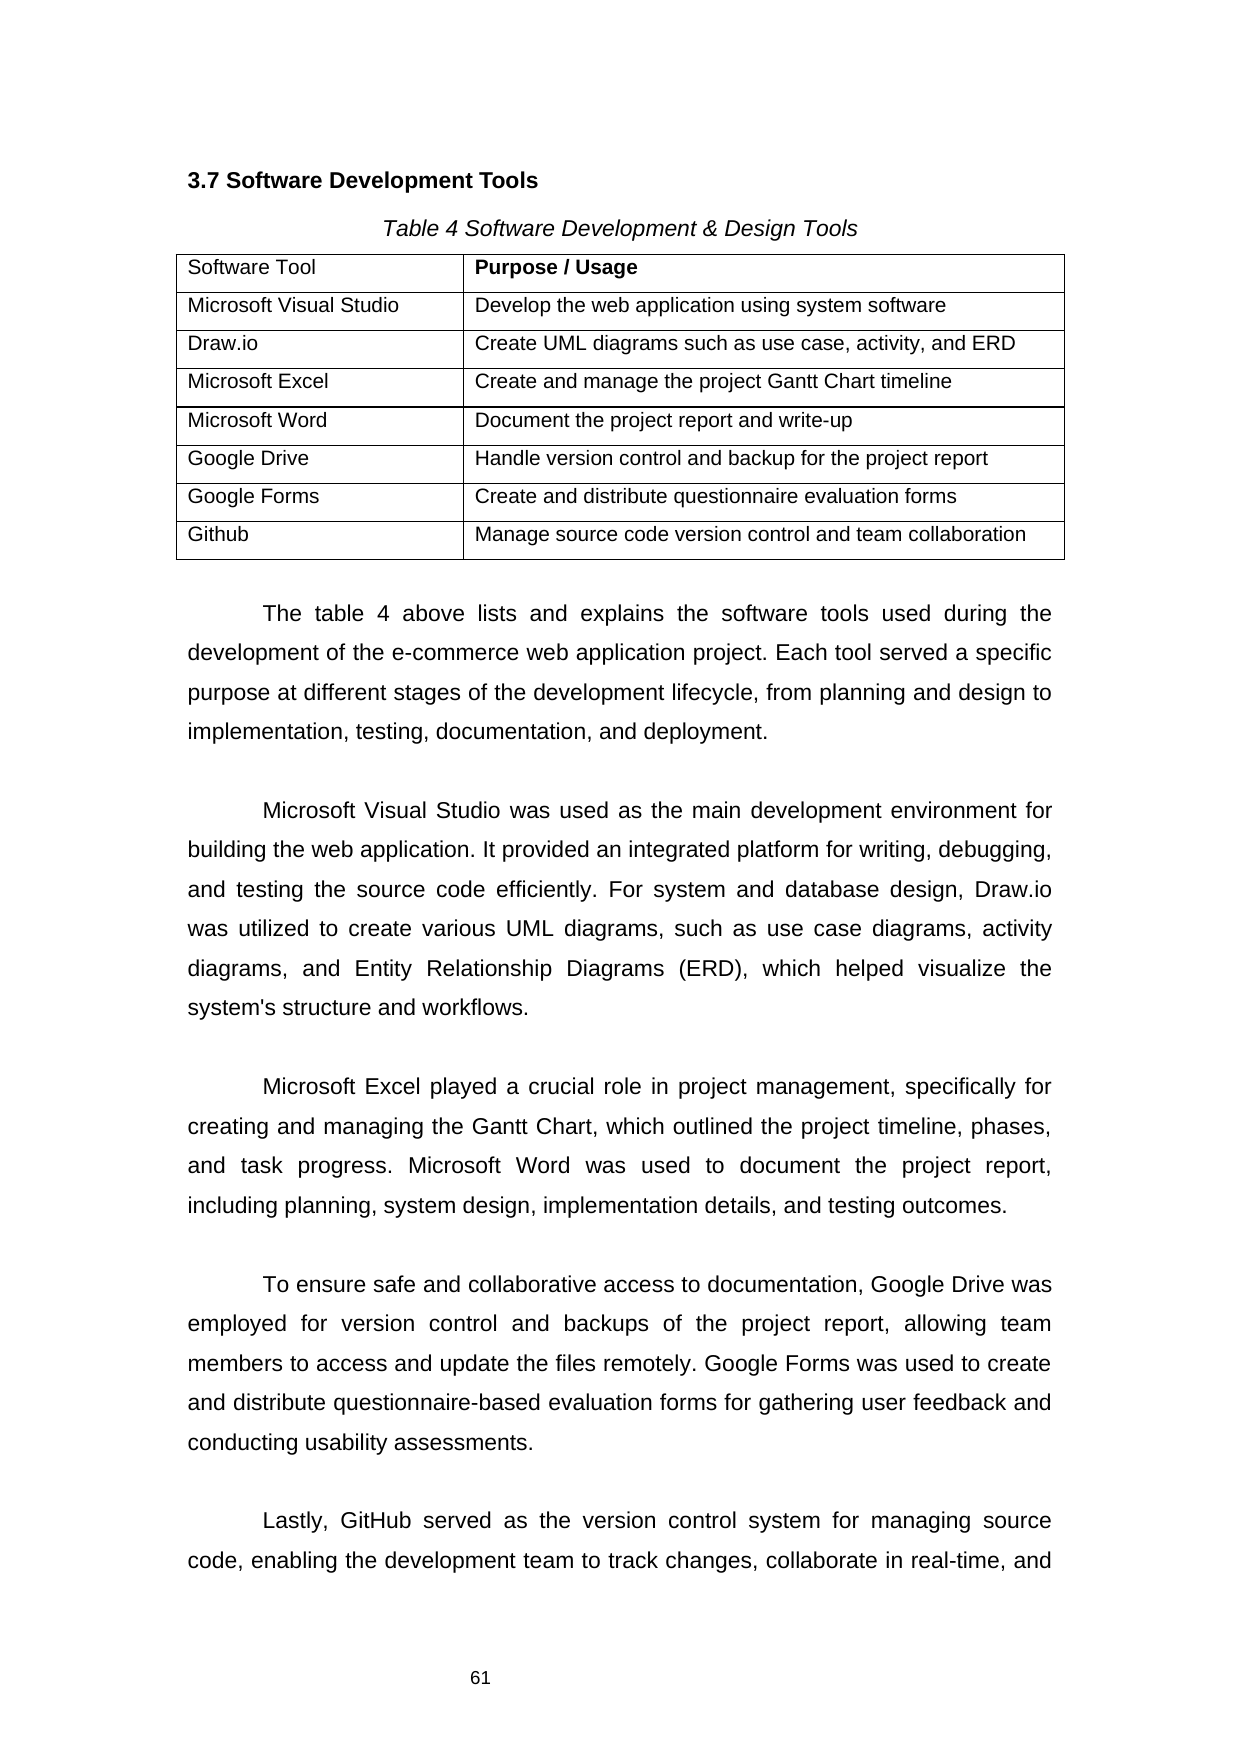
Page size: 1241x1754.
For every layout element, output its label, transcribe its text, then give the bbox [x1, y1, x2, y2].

table_cell Microsoft Visual Studio [177, 293, 463, 330]
table_cell Create and manage the project Gantt Chart timeline [464, 369, 1064, 406]
text To ensure safe and collaborative access to documentation, Google Drive was employed for version control and backups of the project report, allowing team members to access and update the files remotely. Google Forms was used to create and distribute questionnaire-based evaluation forms for gathering user feedback and conducting usability assessments. [187, 1271, 1053, 1455]
table_cell Google Drive [177, 446, 463, 483]
table_cell Google Forms [177, 484, 463, 521]
table_cell Handle version control and backup for the project report [464, 446, 1064, 483]
table_cell Microsoft Word [177, 408, 463, 444]
text Microsoft Visual Studio was used as the main development environment for building the web application. It provided an integrated platform for writing, debugging, and testing the source code efficiently. For system and database design, Draw.io was utilized to create various UML diagrams, such as use case diagrams, activity diagrams, and Entity Relationship Diagrams (ERD), which helped visualize the system's structure and workflows. [187, 797, 1053, 1021]
table_cell Document the project report and write-up [464, 408, 1064, 444]
table_cell Github [177, 522, 463, 559]
text The table 4 above lists and explains the software tools used during the development of the e-commerce web application project. Each tool served a specific purpose at different stages of the development lifecycle, from planning and design to implementation, testing, documentation, and deployment. [187, 599, 1053, 744]
table_cell Microsoft Excel [177, 369, 463, 406]
table_cell Create UML diagrams such as use case, activity, and ERD [464, 331, 1064, 368]
table_header Purpose / Usage [464, 255, 1064, 292]
text Microsoft Excel played a crucial role in project management, specifically for creating and managing the Gantt Chart, which outlined the project timeline, phases, and task progress. Microsoft Word was used to document the project report, including planning, system design, implementation details, and testing outcomes. [187, 1073, 1053, 1218]
table_cell Develop the web application using system software [464, 293, 1064, 330]
table_cell Create and distribute questionnaire evaluation forms [464, 484, 1064, 521]
table_header Software Tool [177, 255, 463, 292]
table_cell Draw.io [177, 331, 463, 368]
subtitle 3.7 Software Development Tools [187, 167, 1053, 193]
table_cell Manage source code version control and team collaboration [464, 522, 1064, 559]
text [187, 1507, 1053, 1573]
title Table 4 Software Development & Design Tools [187, 214, 1052, 241]
